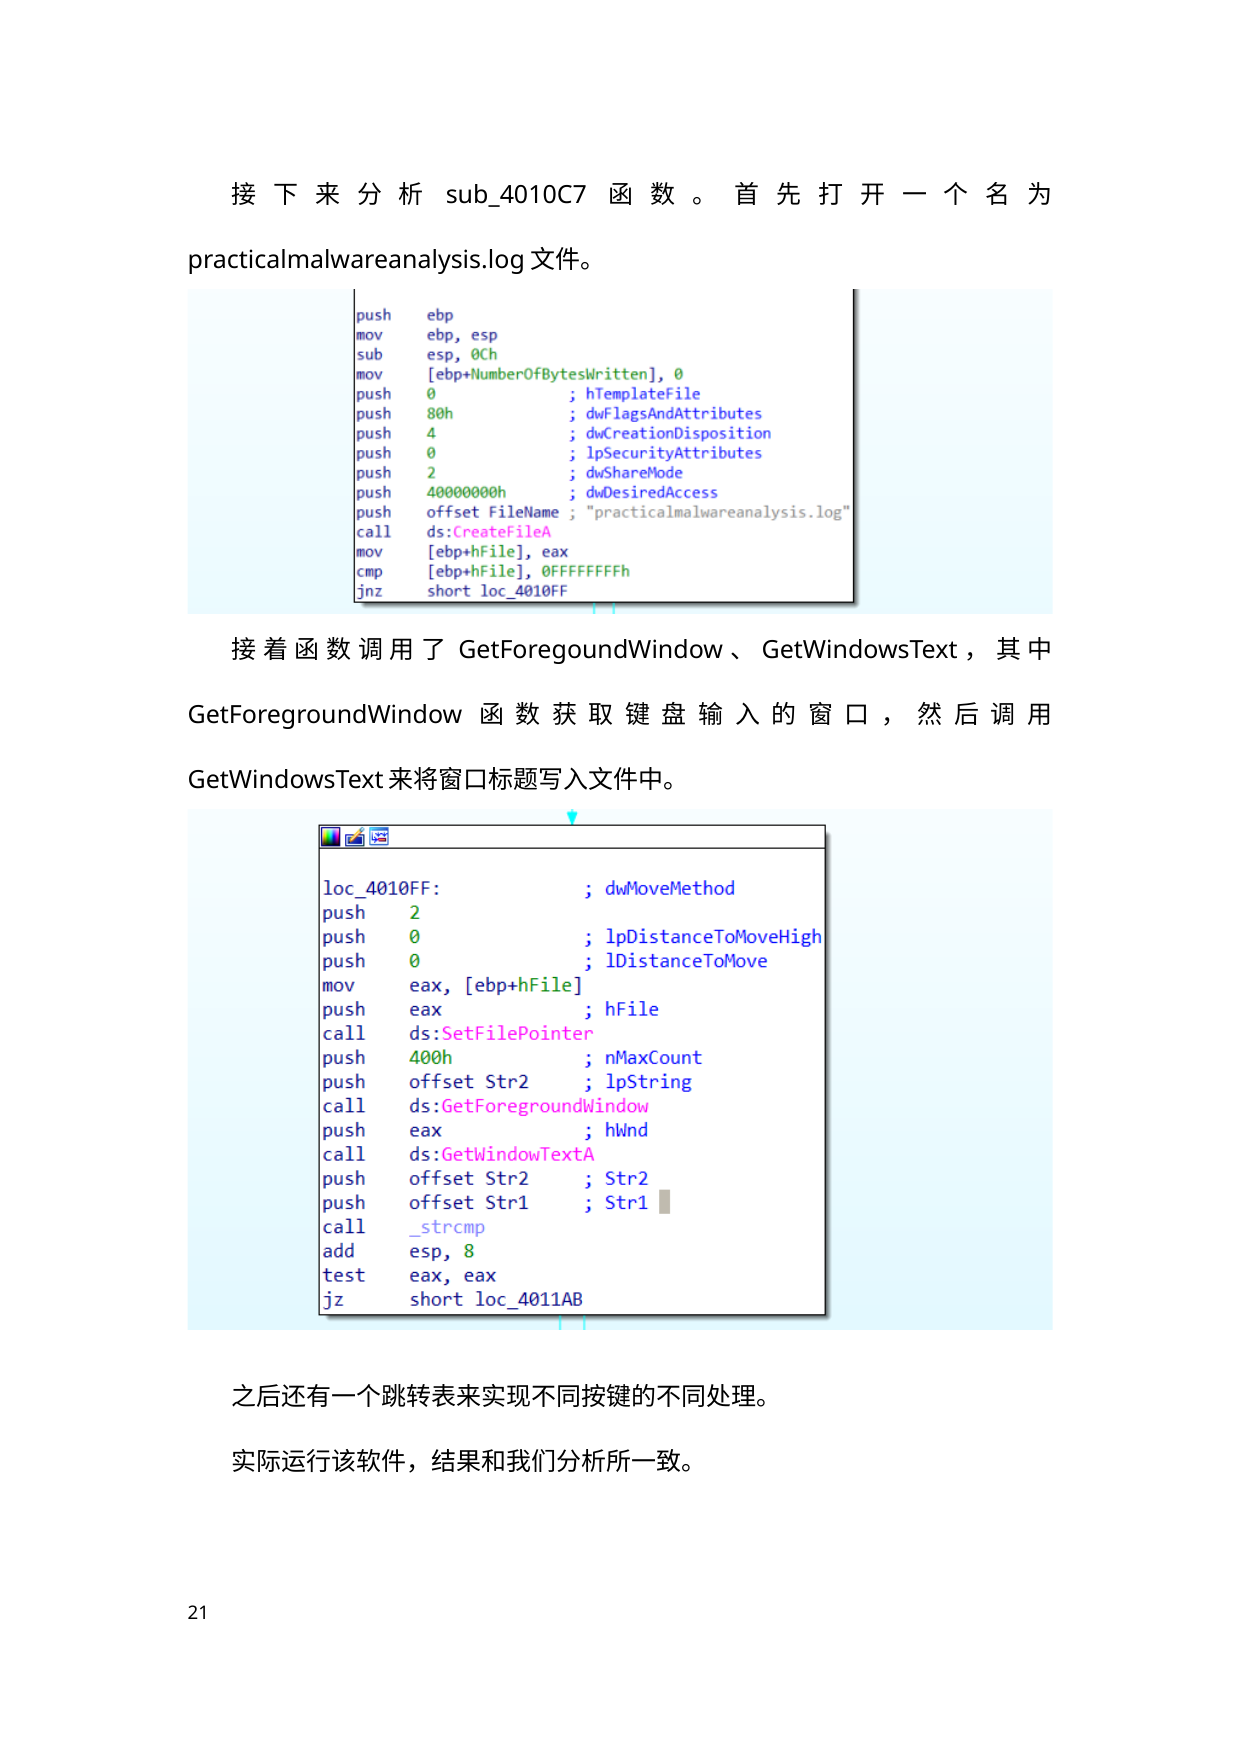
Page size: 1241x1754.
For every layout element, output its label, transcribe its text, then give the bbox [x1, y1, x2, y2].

picture [187, 809, 1053, 1330]
text 实际运行该软件，结果和我们分析所一致。 [187, 1427, 1053, 1492]
text 接下来分析sub_4010C7函数。首先打开一个名为practicalmalwareanalysis.log文件。 [187, 160, 1053, 289]
picture [187, 289, 1053, 614]
text 接着函数调用了GetForegoundWindow、GetWindowsText，其中GetForegroundWindow函数获取键盘输入的窗口，然后调用GetWindowsText来将窗口标题写入文件中。 [187, 615, 1053, 809]
text 之后还有一个跳转表来实现不同按键的不同处理。 [187, 1362, 1053, 1427]
